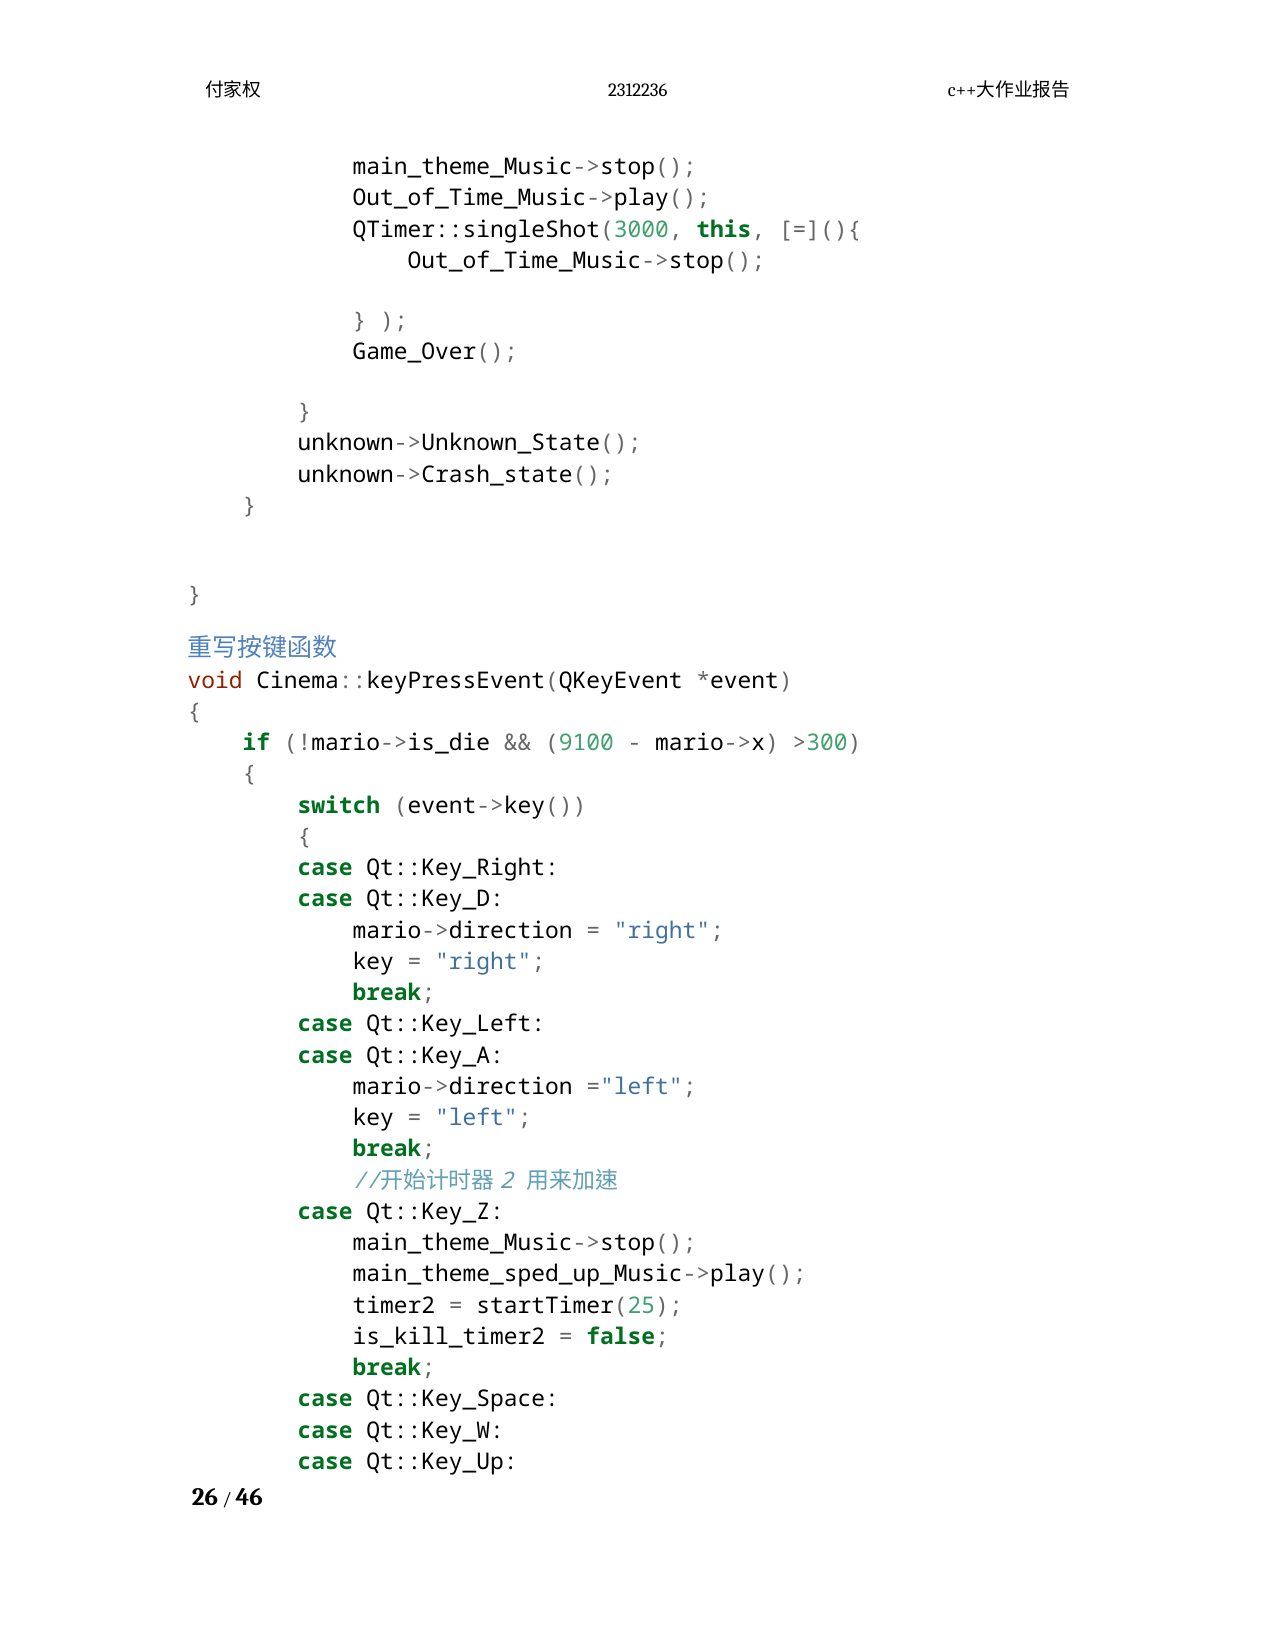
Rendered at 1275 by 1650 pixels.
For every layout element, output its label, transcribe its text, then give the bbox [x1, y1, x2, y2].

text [187, 150, 1087, 609]
subtitle 重写按键函数 [187, 629, 1087, 664]
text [187, 664, 1087, 1476]
